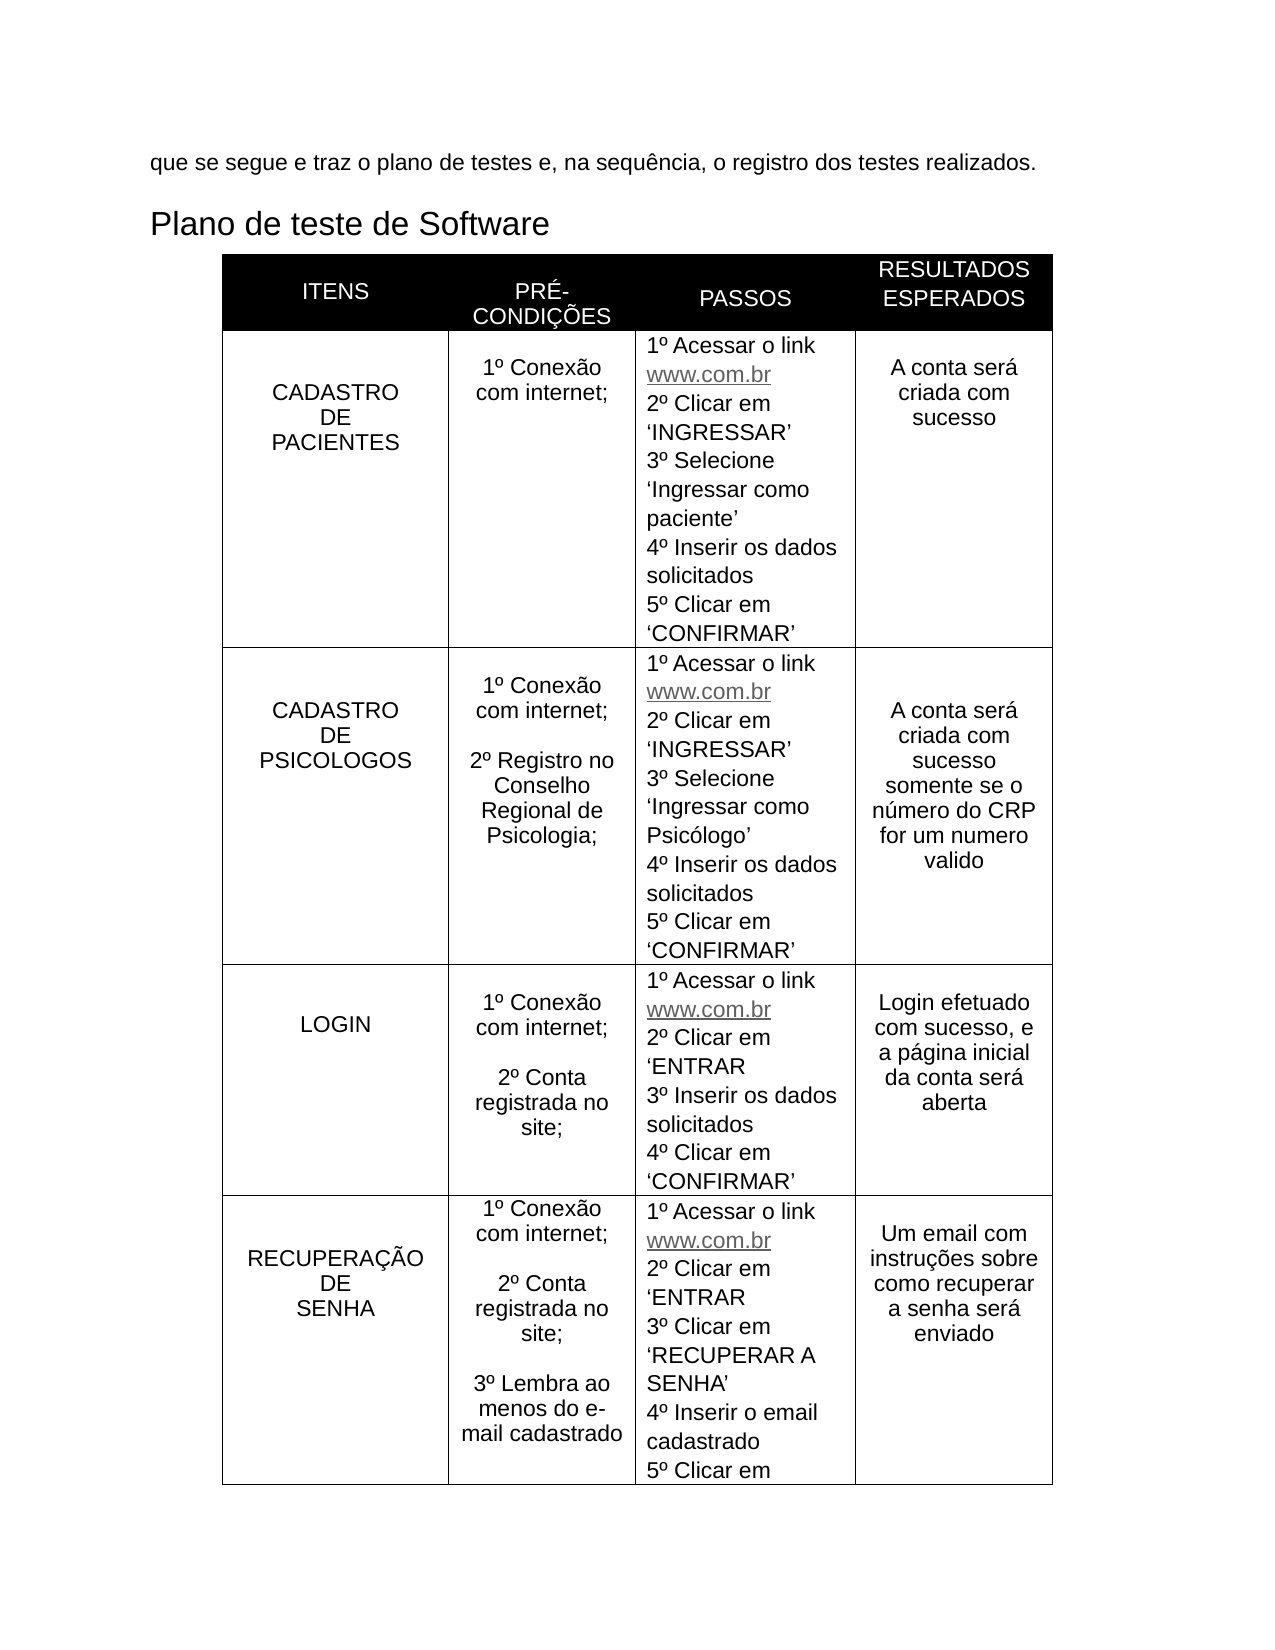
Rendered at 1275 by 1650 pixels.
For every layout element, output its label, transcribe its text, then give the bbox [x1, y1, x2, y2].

table_cell 1º Acessar o link www.com.br 2º Clicar em ‘ENTRAR 3º Inserir os dados solicitados 4º Clicar em ‘CONFIRMAR’ [636, 965, 855, 1195]
table_cell 1º Conexão com internet; 2º Conta registrada no site; [449, 965, 635, 1195]
table_cell 1º Conexão com internet; [449, 331, 635, 647]
table_cell A conta será criada com sucesso somente se o número do CRP for um numero valido [856, 648, 1052, 964]
table_cell A conta será criada com sucesso [856, 331, 1052, 647]
table_cell Login efetuado com sucesso, e a página inicial da conta será aberta [856, 965, 1052, 1195]
table_cell CADASTRO DE PSICOLOGOS [223, 648, 448, 964]
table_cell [449, 1196, 635, 1484]
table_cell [636, 1196, 855, 1484]
table_cell CADASTRO DE PACIENTES [223, 331, 448, 647]
table_header ITENS [223, 255, 448, 330]
table_header PASSOS [636, 255, 855, 330]
table_cell 1º Acessar o link www.com.br 2º Clicar em ‘INGRESSAR’ 3º Selecione ‘Ingressar como Psicólogo’ 4º Inserir os dados solicitados 5º Clicar em ‘CONFIRMAR’ [636, 648, 855, 964]
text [150, 150, 1125, 175]
table_header RESULTADOS ESPERADOS [856, 255, 1052, 330]
table_header PRÉ-CONDIÇÕES [449, 255, 635, 330]
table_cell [223, 1196, 448, 1484]
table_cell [856, 1196, 1052, 1484]
text Plano de teste de Software [150, 212, 1125, 241]
table_cell 1º Conexão com internet; 2º Registro no Conselho Regional de Psicologia; [449, 648, 635, 964]
table_cell 1º Acessar o link www.com.br 2º Clicar em ‘INGRESSAR’ 3º Selecione ‘Ingressar como paciente’ 4º Inserir os dados solicitados 5º Clicar em ‘CONFIRMAR’ [636, 331, 855, 647]
table_cell LOGIN [223, 965, 448, 1195]
